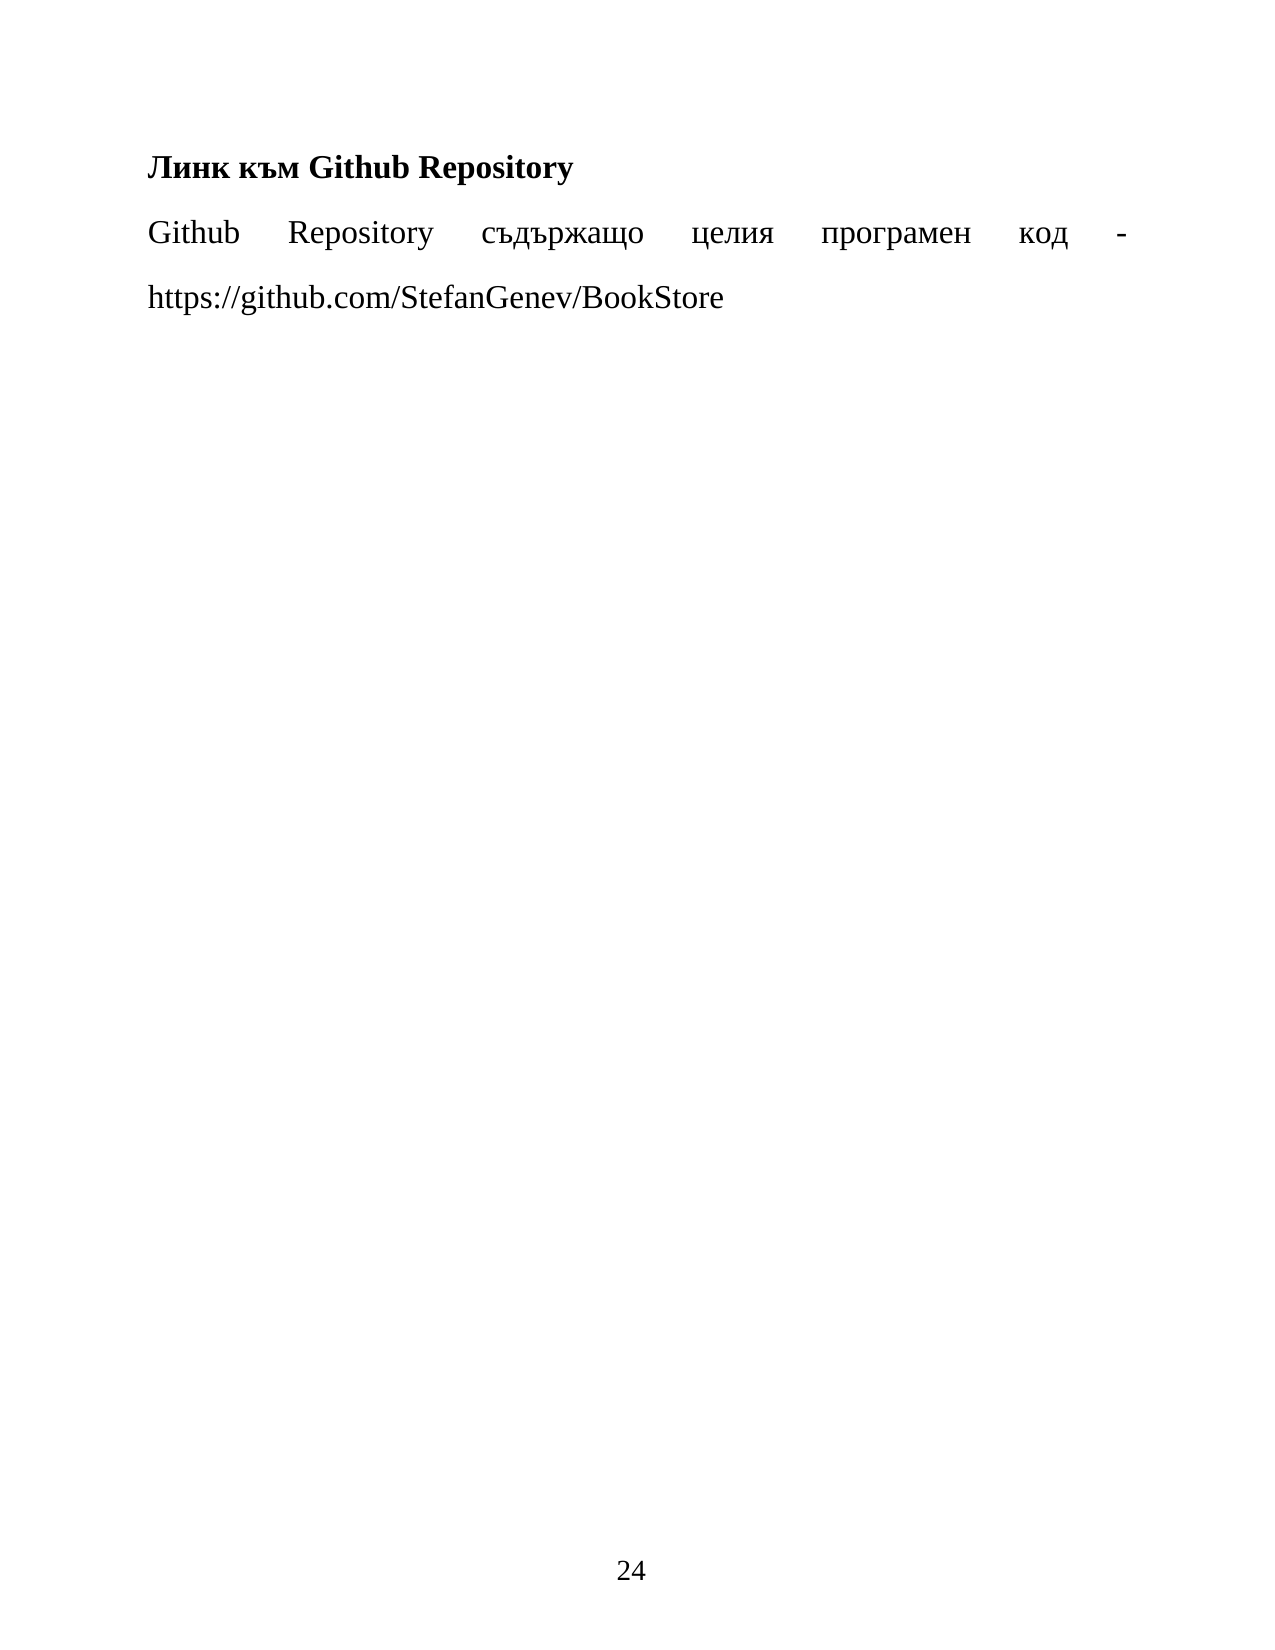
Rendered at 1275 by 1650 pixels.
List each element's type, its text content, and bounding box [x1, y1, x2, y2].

text Линк към Github Repository [148, 148, 1127, 186]
text Github Repository съдържащо целия програмен код - https://github.com/StefanGenev/BookStore [148, 212, 1127, 315]
